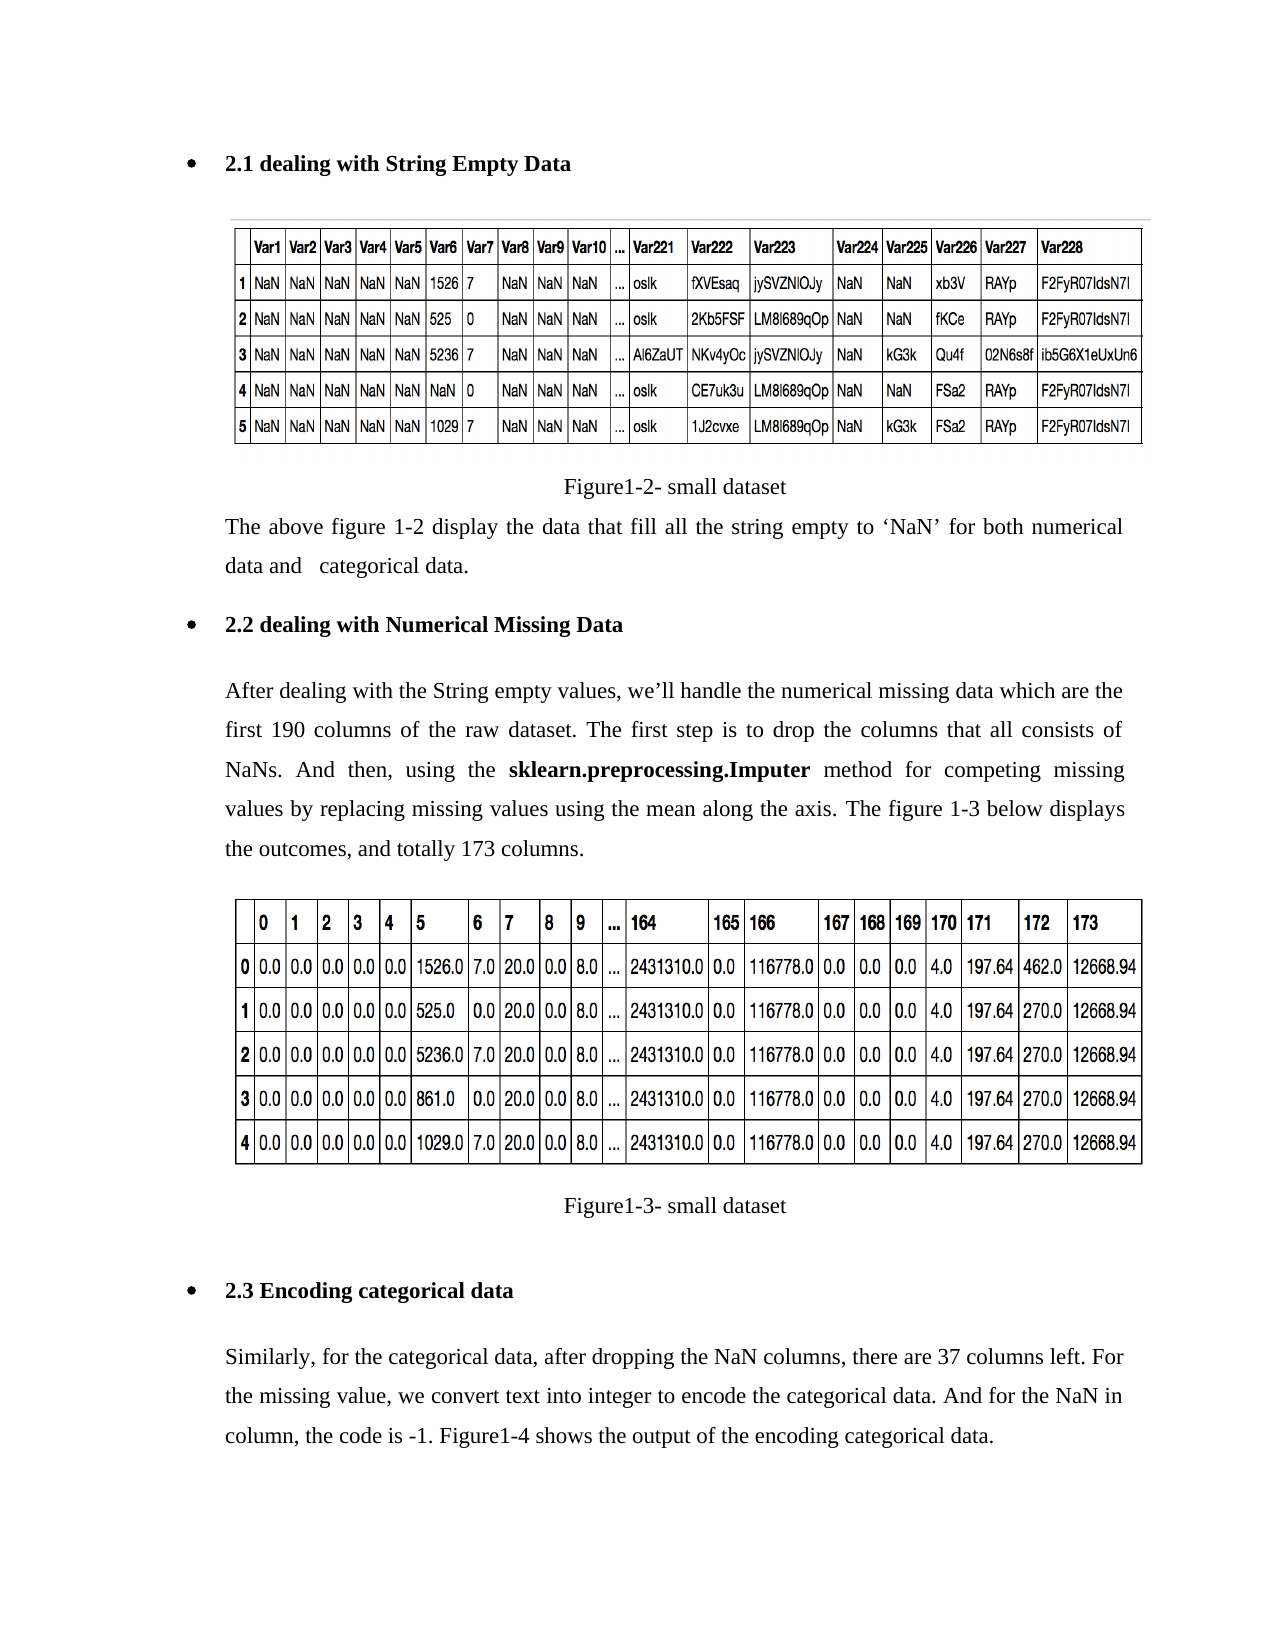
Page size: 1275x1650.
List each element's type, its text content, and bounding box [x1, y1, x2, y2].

text After dealing with the String empty values, we’ll handle the numerical missing data which are the first 190 columns of the raw dataset. The first step is to drop the columns that all consists of NaNs. And then, using the sklearn.preprocessing.Imputer method for competing missing values by replacing missing values using the mean along the axis. The figure 1-3 below displays the outcomes, and totally 173 columns. [225, 677, 1125, 861]
list 2.3 Encoding categorical data [187, 1277, 1125, 1303]
list 2.2 dealing with Numerical Missing Data [187, 611, 1125, 638]
picture [225, 219, 1151, 461]
list Figure1-2- small dataset [225, 461, 1125, 500]
text Similarly, for the categorical data, after dropping the NaN columns, there are 37 columns left. For the missing value, we convert text into integer to encode the categorical data. And for the NaN in column, the code is -1. Figure1-4 shows the output of the encoding categorical data. [225, 1343, 1125, 1448]
list Figure1-3- small dataset [225, 1192, 1125, 1218]
picture [225, 893, 1152, 1177]
list 2.1 dealing with String Empty Data [187, 150, 1125, 176]
text The above figure 1-2 display the data that fill all the string empty to ‘NaN’ for both numerical data and categorical data. [225, 513, 1125, 579]
